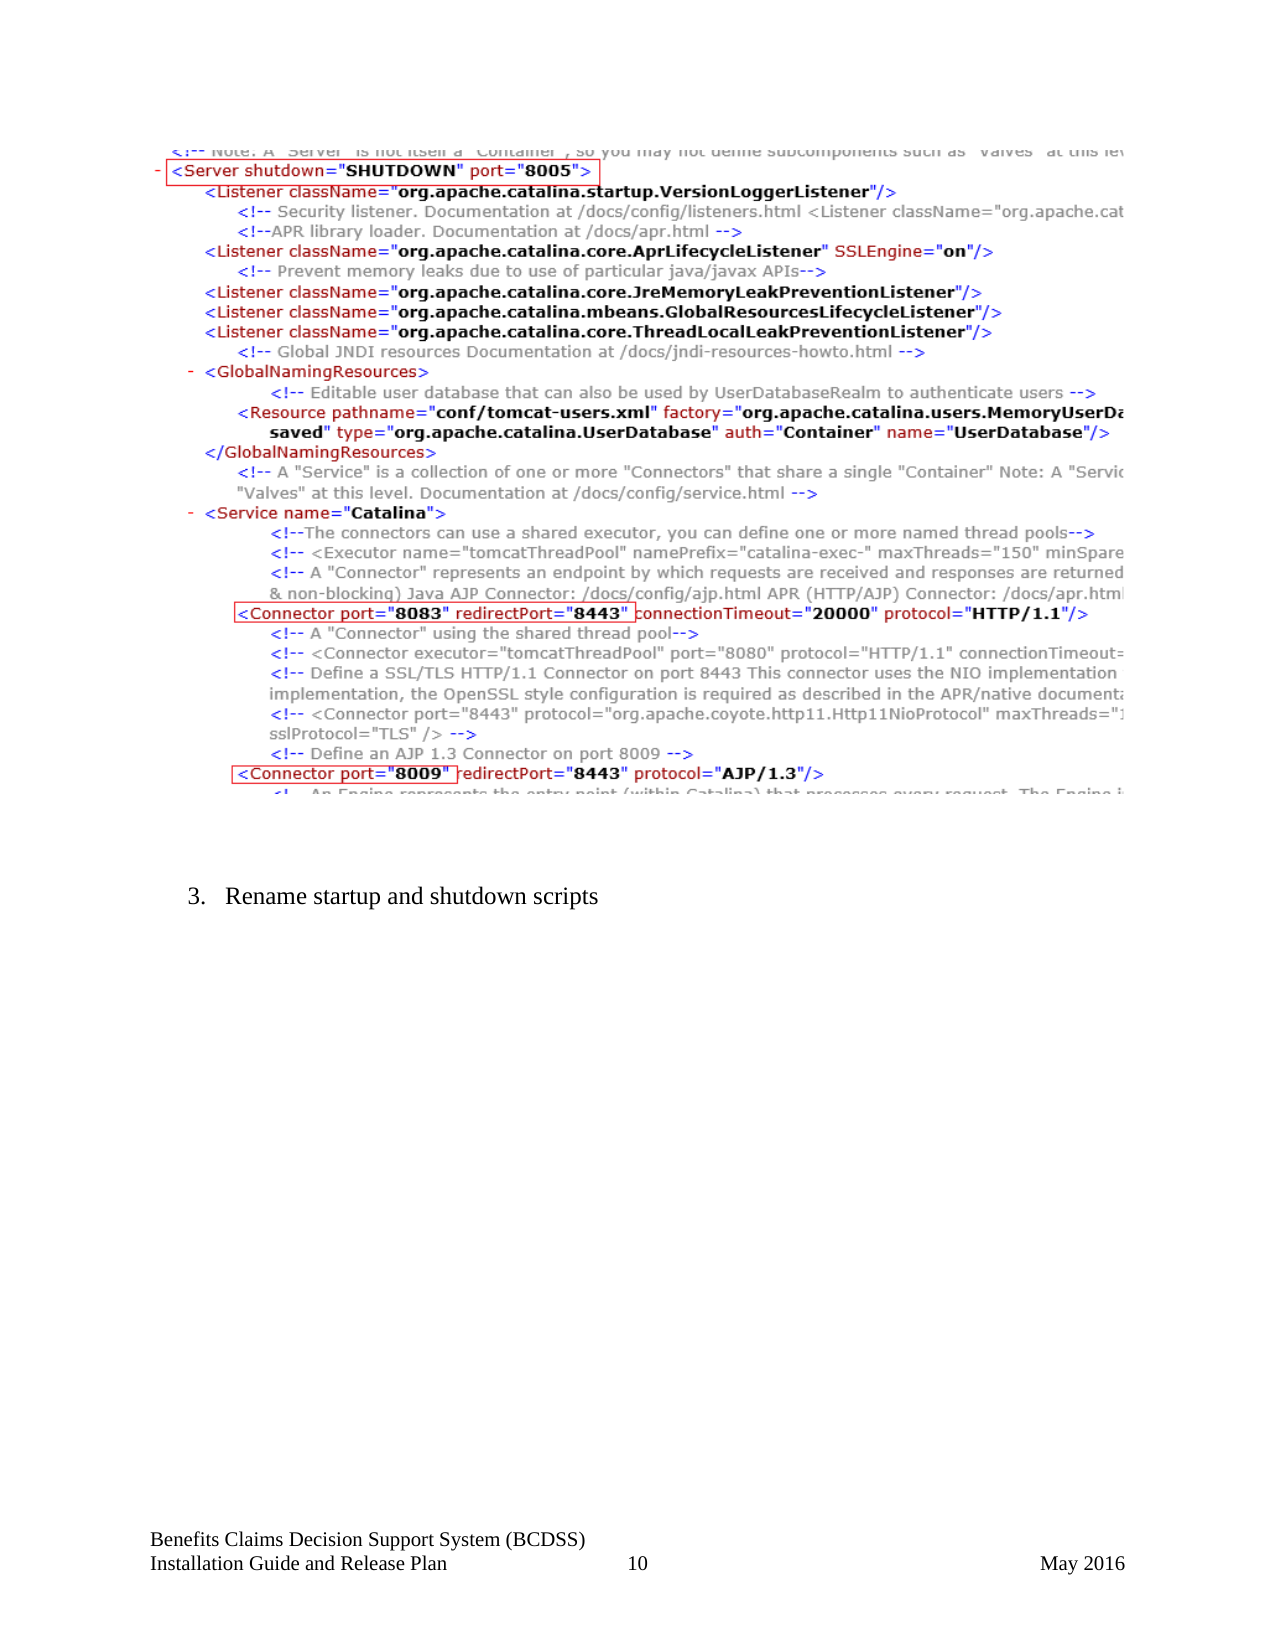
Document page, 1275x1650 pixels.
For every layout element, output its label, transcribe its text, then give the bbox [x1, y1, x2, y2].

picture [150, 150, 1124, 794]
list Rename startup and shutdown scripts [187, 881, 1125, 909]
